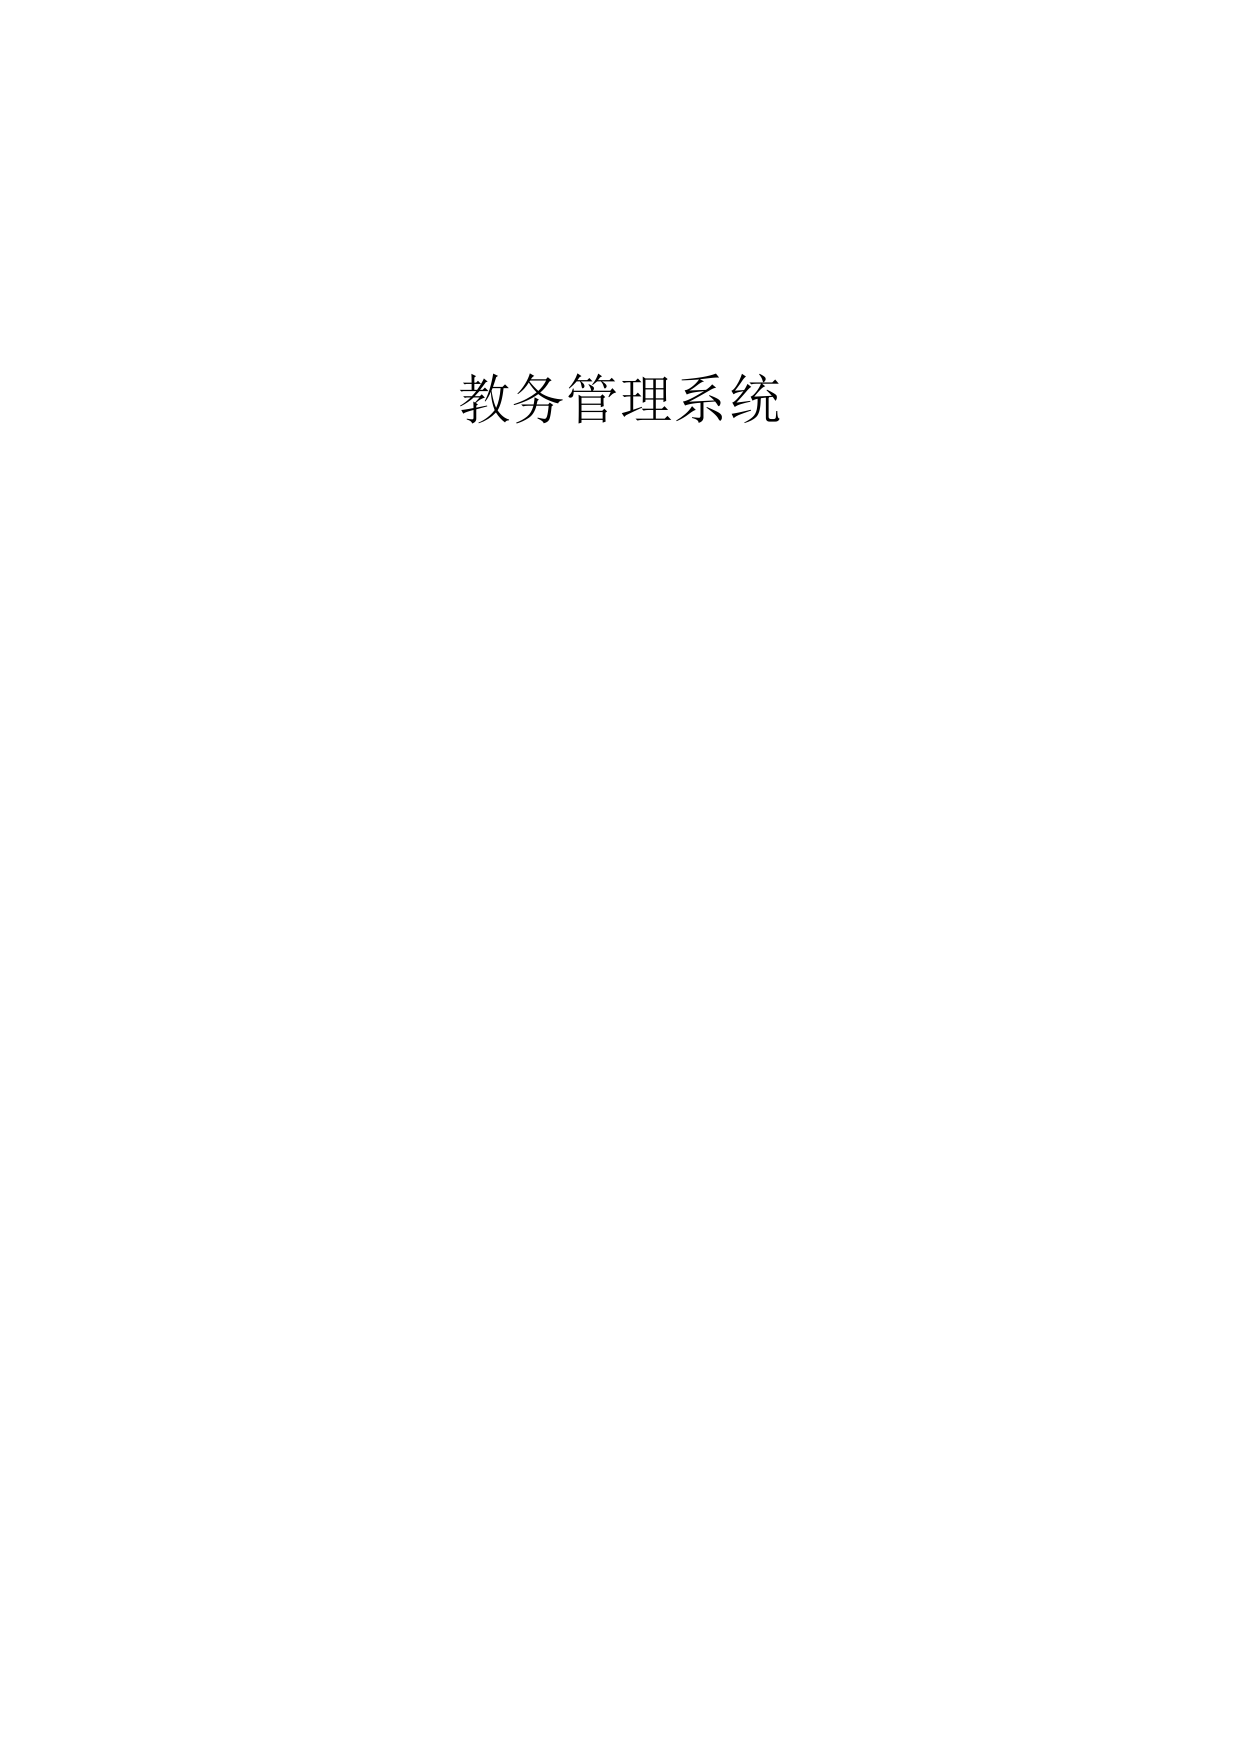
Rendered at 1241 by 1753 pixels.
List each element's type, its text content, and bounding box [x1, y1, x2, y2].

list 教务管理系统 [457, 377, 864, 429]
